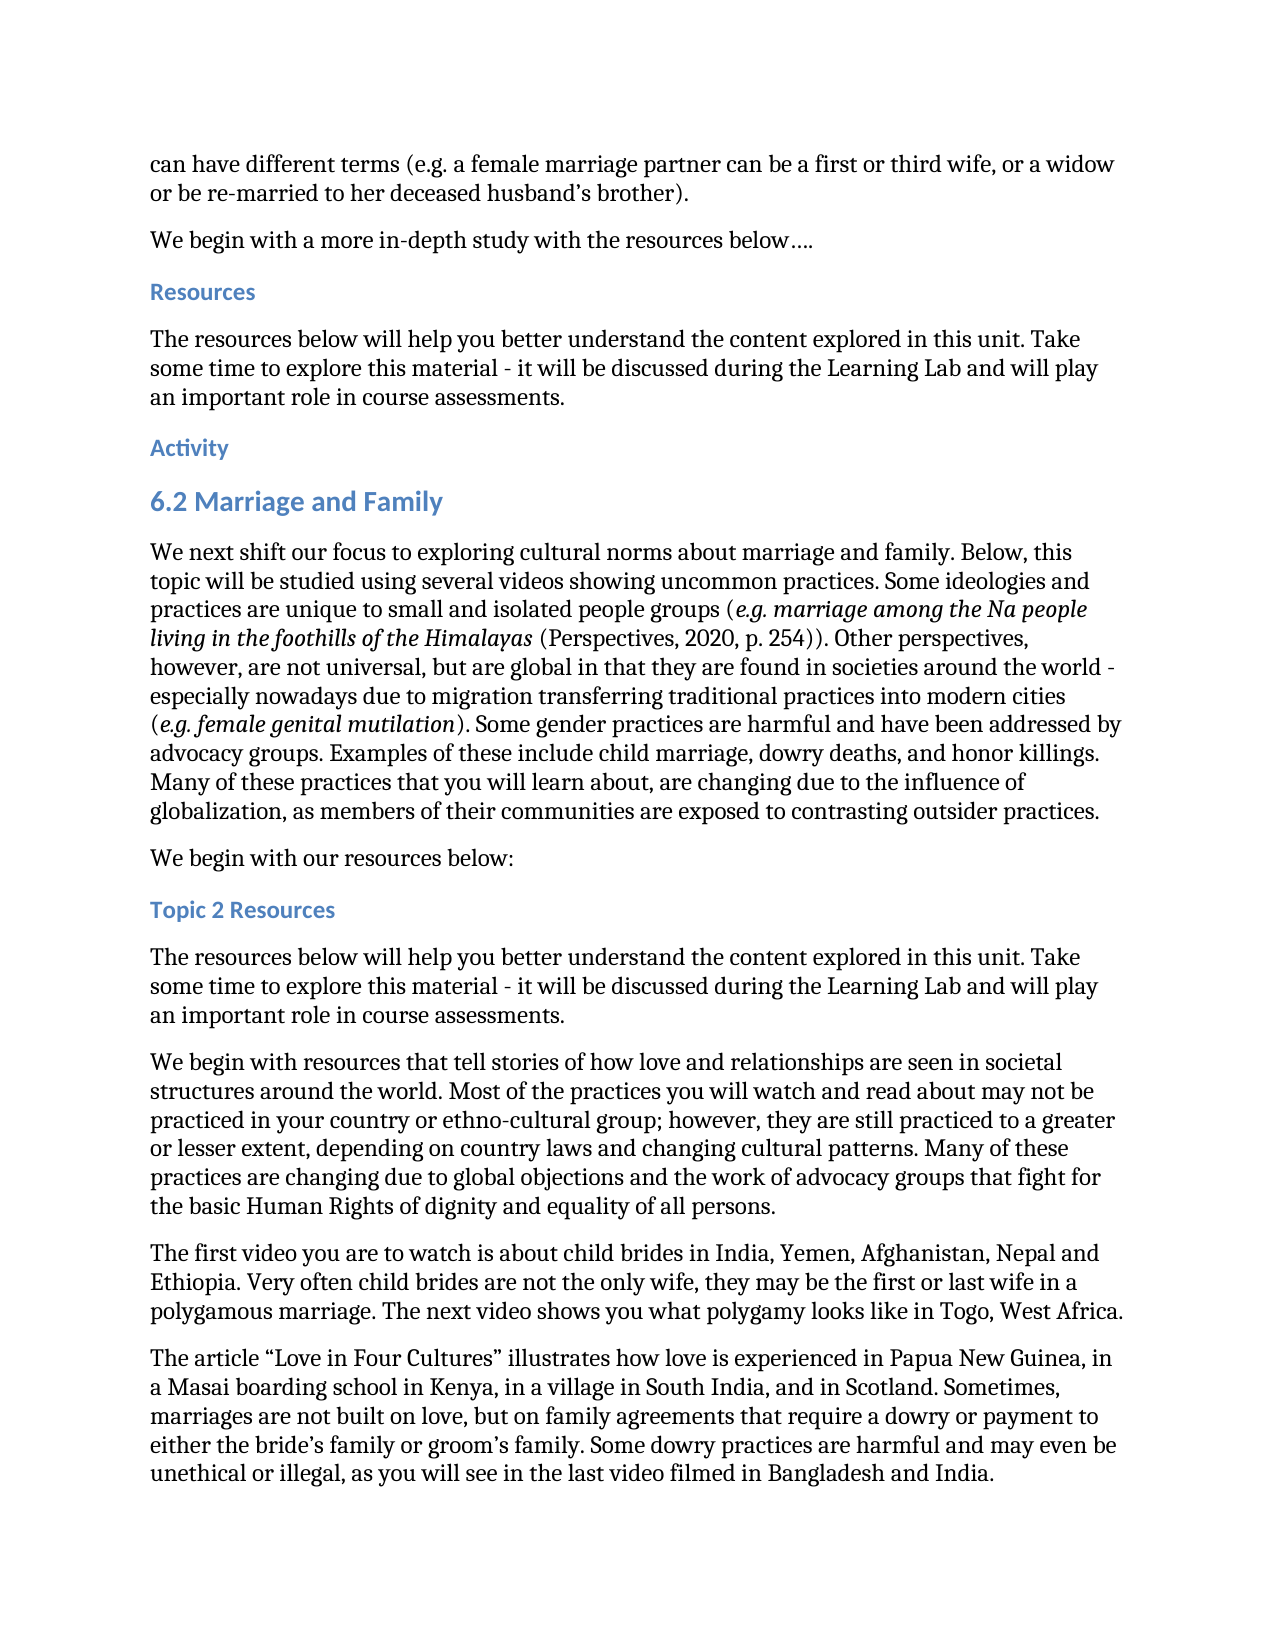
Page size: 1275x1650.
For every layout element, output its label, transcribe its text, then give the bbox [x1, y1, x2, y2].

text We next shift our focus to exploring cultural norms about marriage and family. Below, this topic will be studied using several videos showing uncommon practices. Some ideologies and practices are unique to small and isolated people groups (e.g. marriage among the Na people living in the foothills of the Himalayas (Perspectives, 2020, p. 254)). Other perspectives, however, are not universal, but are global in that they are found in societies around the world - especially nowadays due to migration transferring traditional practices into modern cities (e.g. female genital mutilation). Some gender practices are harmful and have been addressed by advocacy groups. Examples of these include child marriage, dowry deaths, and honor killings. Many of these practices that you will learn about, are changing due to the influence of globalization, as members of their communities are exposed to contrasting outsider practices. [150, 538, 1125, 825]
text The first video you are to watch is about child brides in India, Yemen, Afghanistan, Nepal and Ethiopia. Very often child brides are not the only wife, they may be the first or last wife in a polygamous marriage. The next video shows you what polygamy looks like in Togo, West Africa. [150, 1239, 1125, 1326]
text The article “Love in Four Cultures” illustrates how love is experienced in Papua New Guinea, in a Masai boarding school in Kenya, in a village in South India, and in Scotland. Sometimes, marriages are not built on love, but on family agreements that require a dowry or payment to either the bride’s family or groom’s family. Some dowry practices are harmful and may even be unethical or illegal, as you will see in the last video filmed in Bangladesh and India. [150, 1344, 1125, 1488]
text The resources below will help you better understand the content explored in this unit. Take some time to explore this material - it will be discussed during the Learning Lab and will play an important role in course assessments. [150, 943, 1125, 1029]
text We begin with resources that tell stories of how love and relationships are seen in societal structures around the world. Most of the practices you will watch and read about may not be practiced in your country or ethno-cultural group; however, they are still practiced to a greater or lesser extent, depending on country laws and changing cultural patterns. Many of these practices are changing due to global objections and the work of advocacy groups that fight for the basic Human Rights of dignity and equality of all persons. [150, 1048, 1125, 1221]
subtitle Topic 2 Resources [150, 894, 1125, 924]
text The resources below will help you better understand the content explored in this unit. Take some time to explore this material - it will be discussed during the Learning Lab and will play an important role in course assessments. [150, 325, 1125, 411]
subtitle Resources [150, 276, 1125, 306]
subtitle Activity [150, 432, 1125, 463]
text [150, 150, 1125, 207]
text We begin with our resources below: [150, 844, 1125, 873]
subtitle 6.2 Marriage and Family [150, 483, 1125, 519]
text We begin with a more in-depth study with the resources below…. [150, 226, 1125, 255]
